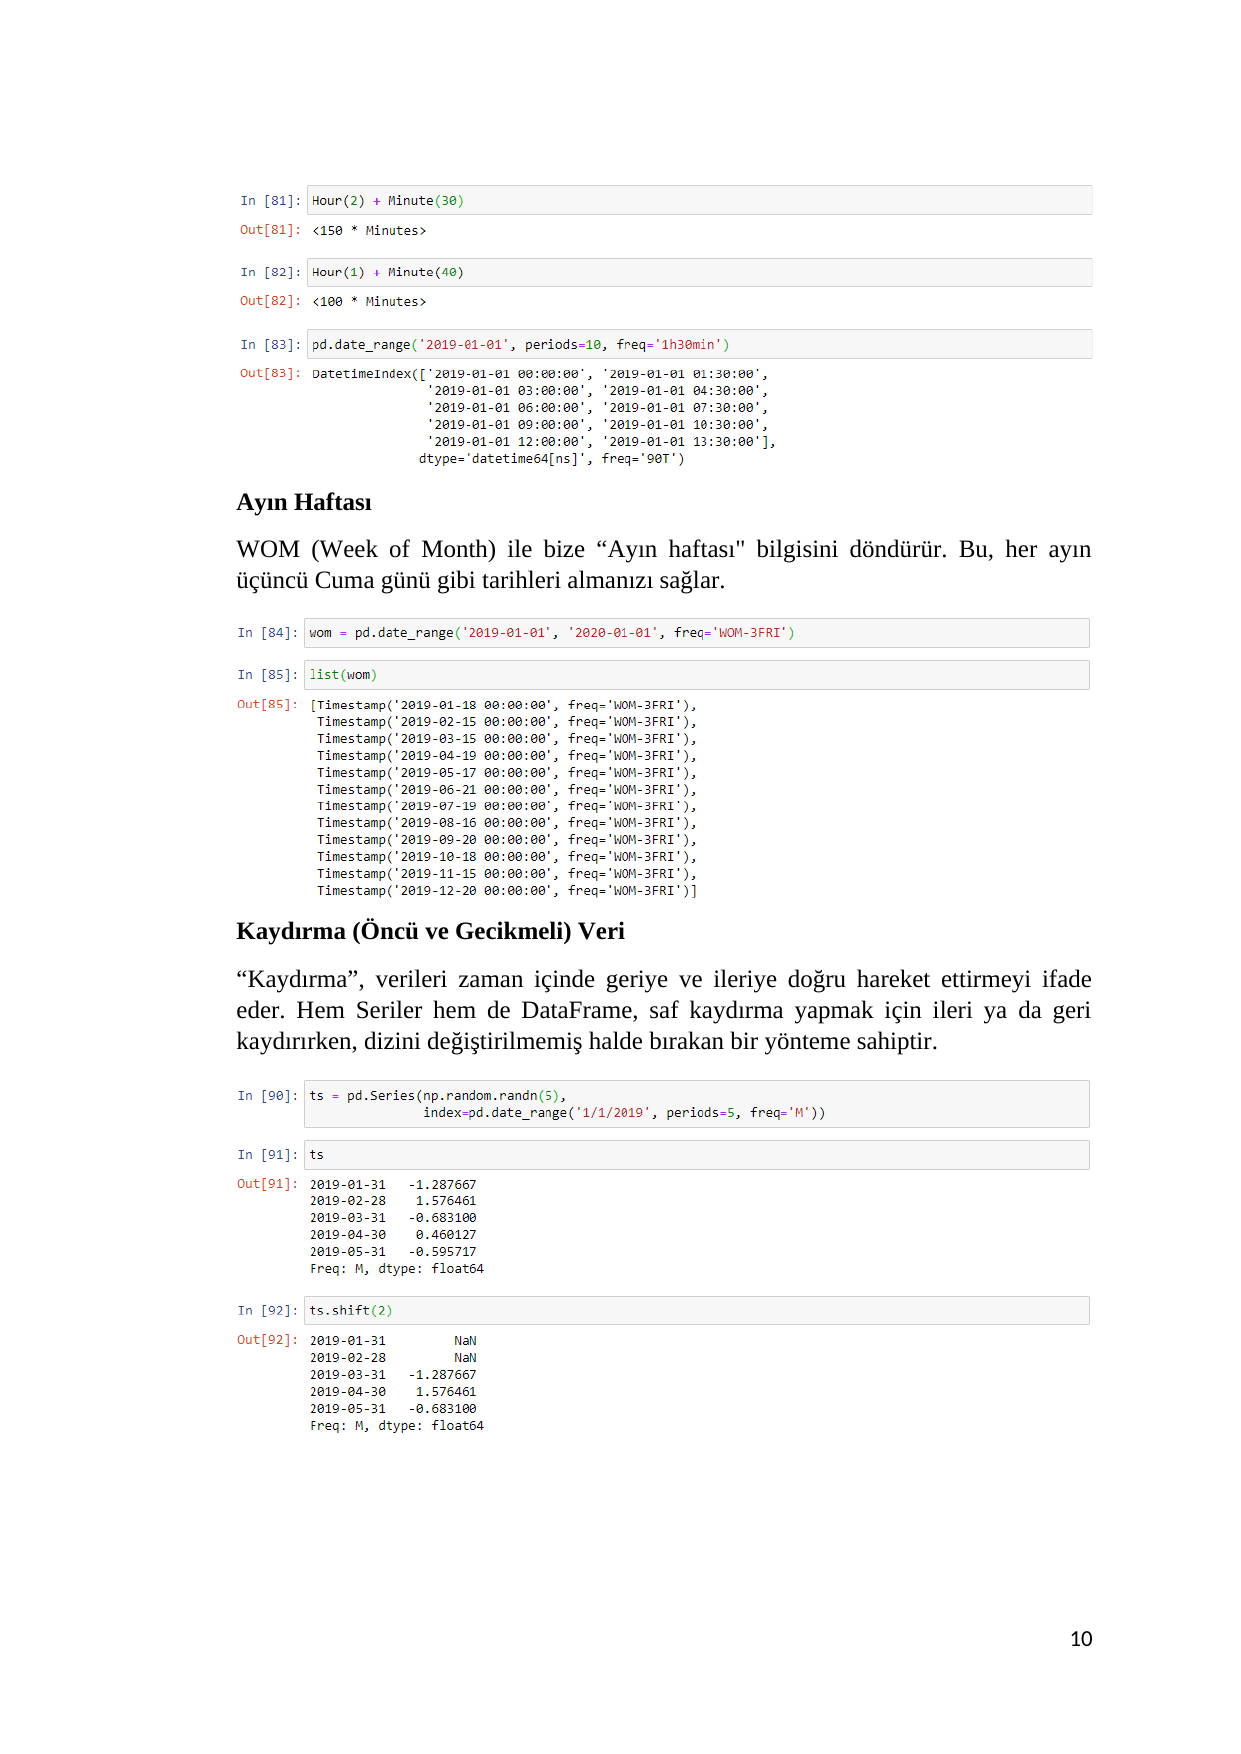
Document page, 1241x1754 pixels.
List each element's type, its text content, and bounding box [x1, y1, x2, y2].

text Ayın Haftası [236, 487, 1092, 515]
picture [236, 1073, 1091, 1435]
picture [236, 177, 1093, 468]
text “Kaydırma”, verileri zaman içinde geriye ve ileriye doğru hareket ettirmeyi ifade eder. Hem Seriler hem de DataFrame, saf kaydırma yapmak için ileri ya da geri kaydırırken, dizini değiştirilmemiş halde bırakan bir yönteme sahiptir. [236, 964, 1092, 1055]
text Kaydırma (Öncü ve Gecikmeli) Veri [236, 916, 1092, 945]
picture [236, 613, 1091, 898]
text WOM (Week of Month) ile bize “Ayın haftası" bilgisini döndürür. Bu, her ayın üçüncü Cuma günü gibi tarihleri almanızı sağlar. [236, 534, 1092, 594]
